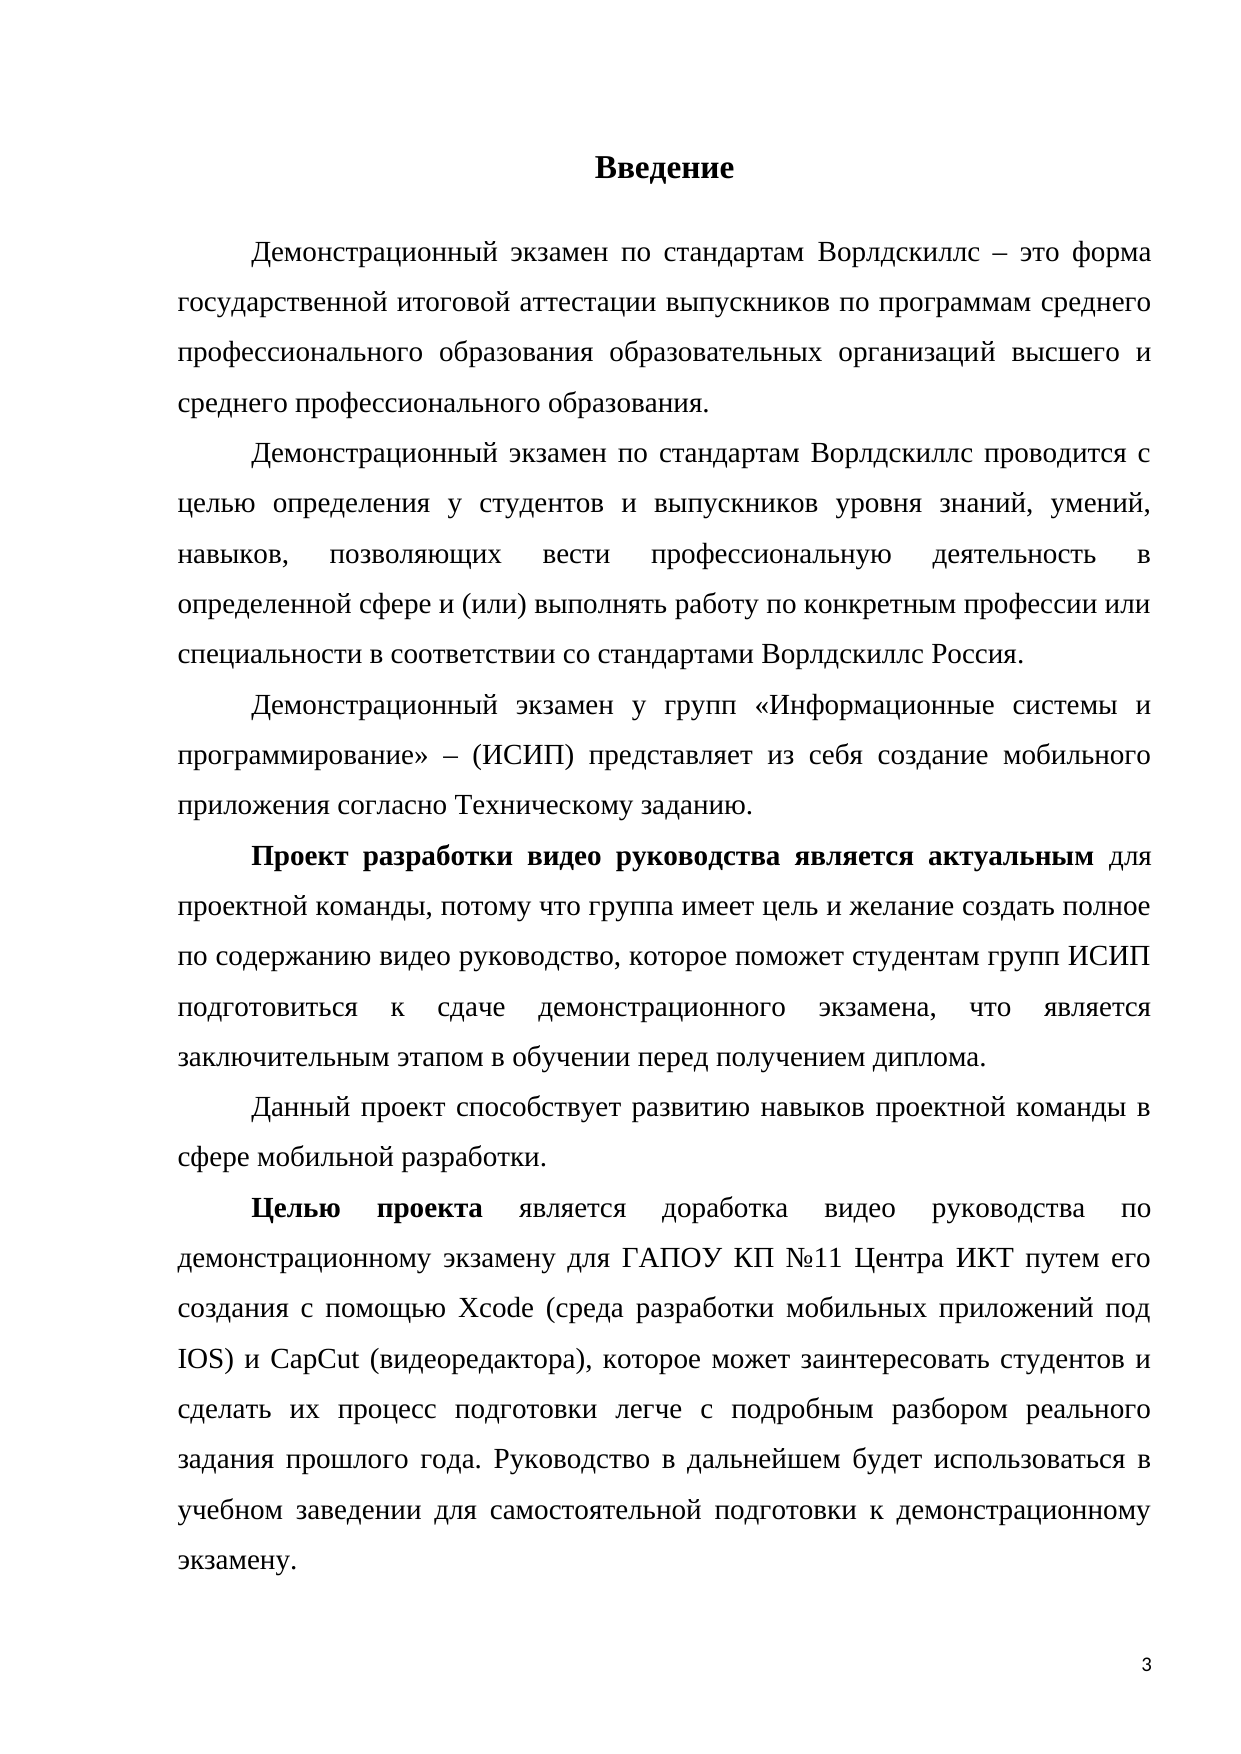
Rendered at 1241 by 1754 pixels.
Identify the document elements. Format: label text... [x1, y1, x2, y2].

text Демонстрационный экзамен по стандартам Ворлдскиллс проводится с целью определения у студентов и выпускников уровня знаний, умений, навыков, позволяющих вести профессиональную деятельность в определенной сфере и (или) выполнять работу по конкретным профессии или специальности в соответствии со стандартами Ворлдскиллс Россия. [177, 435, 1152, 670]
text Демонстрационный экзамен у групп «Информационные системы и программирование» – (ИСИП) представляет из себя создание мобильного приложения согласно Техническому заданию. [177, 687, 1152, 821]
text Проект разработки видео руководства является актуальным для проектной команды, потому что группа имеет цель и желание создать полное по содержанию видео руководство, которое поможет студентам групп ИСИП подготовиться к сдаче демонстрационного экзамена, что является заключительным этапом в обучении перед получением диплома. [177, 838, 1152, 1072]
text Демонстрационный экзамен по стандартам Ворлдскиллс – это форма государственной итоговой аттестации выпускников по программам среднего профессионального образования образовательных организаций высшего и среднего профессионального образования. [177, 234, 1152, 418]
text Целью проекта является доработка видео руководства по демонстрационному экзамену для ГАПОУ КП №11 Центра ИКТ путем его создания с помощью Xcodе (среда разработки мобильных приложений под IOS) и CapCut (видеоредактора), которое может заинтересовать студентов и сделать их процесс подготовки легче с подробным разбором реального задания прошлого года. Руководство в дальнейшем будет использоваться в учебном заведении для самостоятельной подготовки к демонстрационному экзамену. [177, 1190, 1152, 1576]
text Введение [177, 147, 1152, 186]
text Данный проект способствует развитию навыков проектной команды в сфере мобильной разработки. [177, 1089, 1152, 1173]
